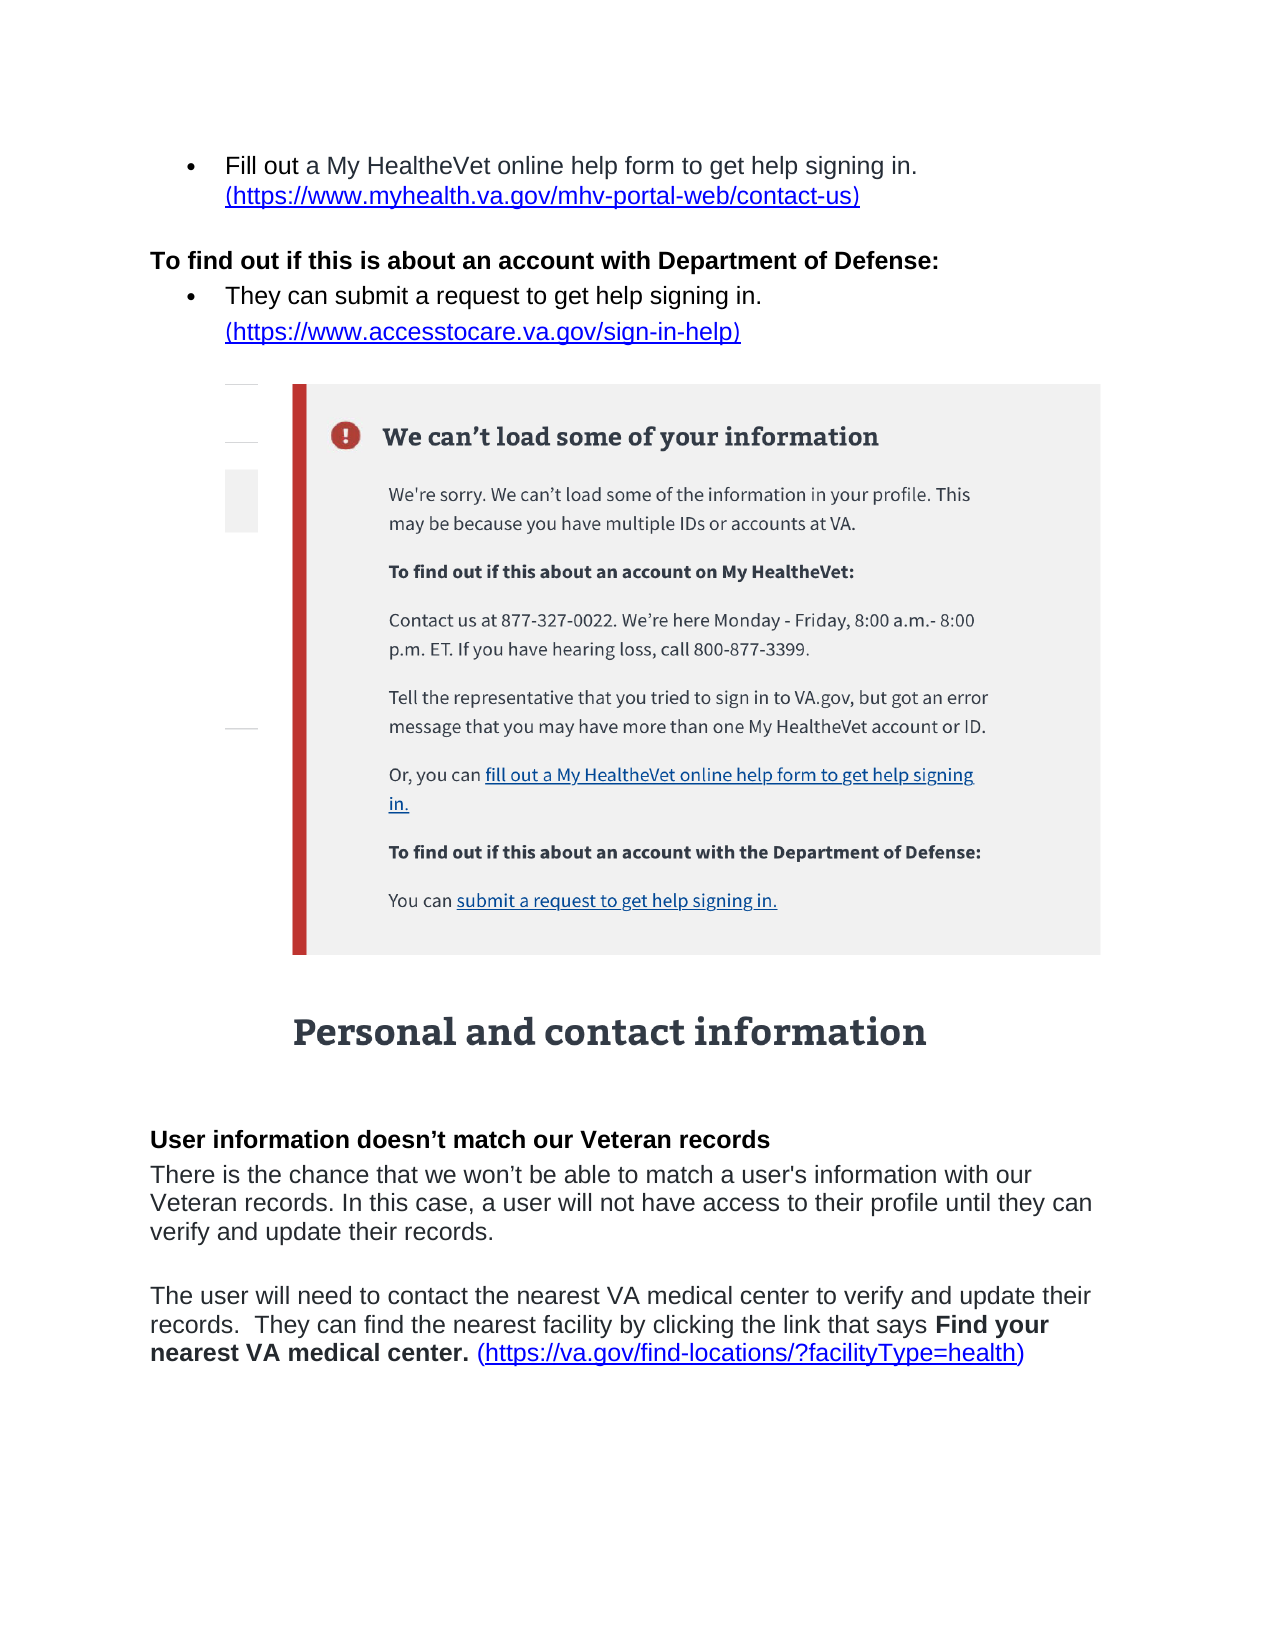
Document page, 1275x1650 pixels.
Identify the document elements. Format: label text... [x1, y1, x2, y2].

list Fill out a My HealtheVet online help form to get help signing in. (https://www.myhealth.va.gov/mhv-portal-web/contact-us) [187, 150, 1125, 211]
text The user will need to contact the nearest VA medical center to verify and update their records. They can find the nearest facility by clicking the link that says Find your nearest VA medical center. (https://va.gov/find-locations/?facilityType=health) [150, 1281, 1125, 1367]
picture [225, 352, 1200, 1071]
list They can submit a request to get help signing in. [187, 281, 1125, 310]
text To find out if this is about an account with Department of Defense: [150, 246, 1125, 275]
text There is the chance that we won’t be able to match a user's information with our Veteran records. In this case, a user will not have access to their profile until they can verify and update their records. [150, 1160, 1125, 1246]
text (https://www.accesstocare.va.gov/sign-in-help) [225, 316, 1125, 347]
text User information doesn’t match our Veteran records [150, 1125, 1125, 1153]
